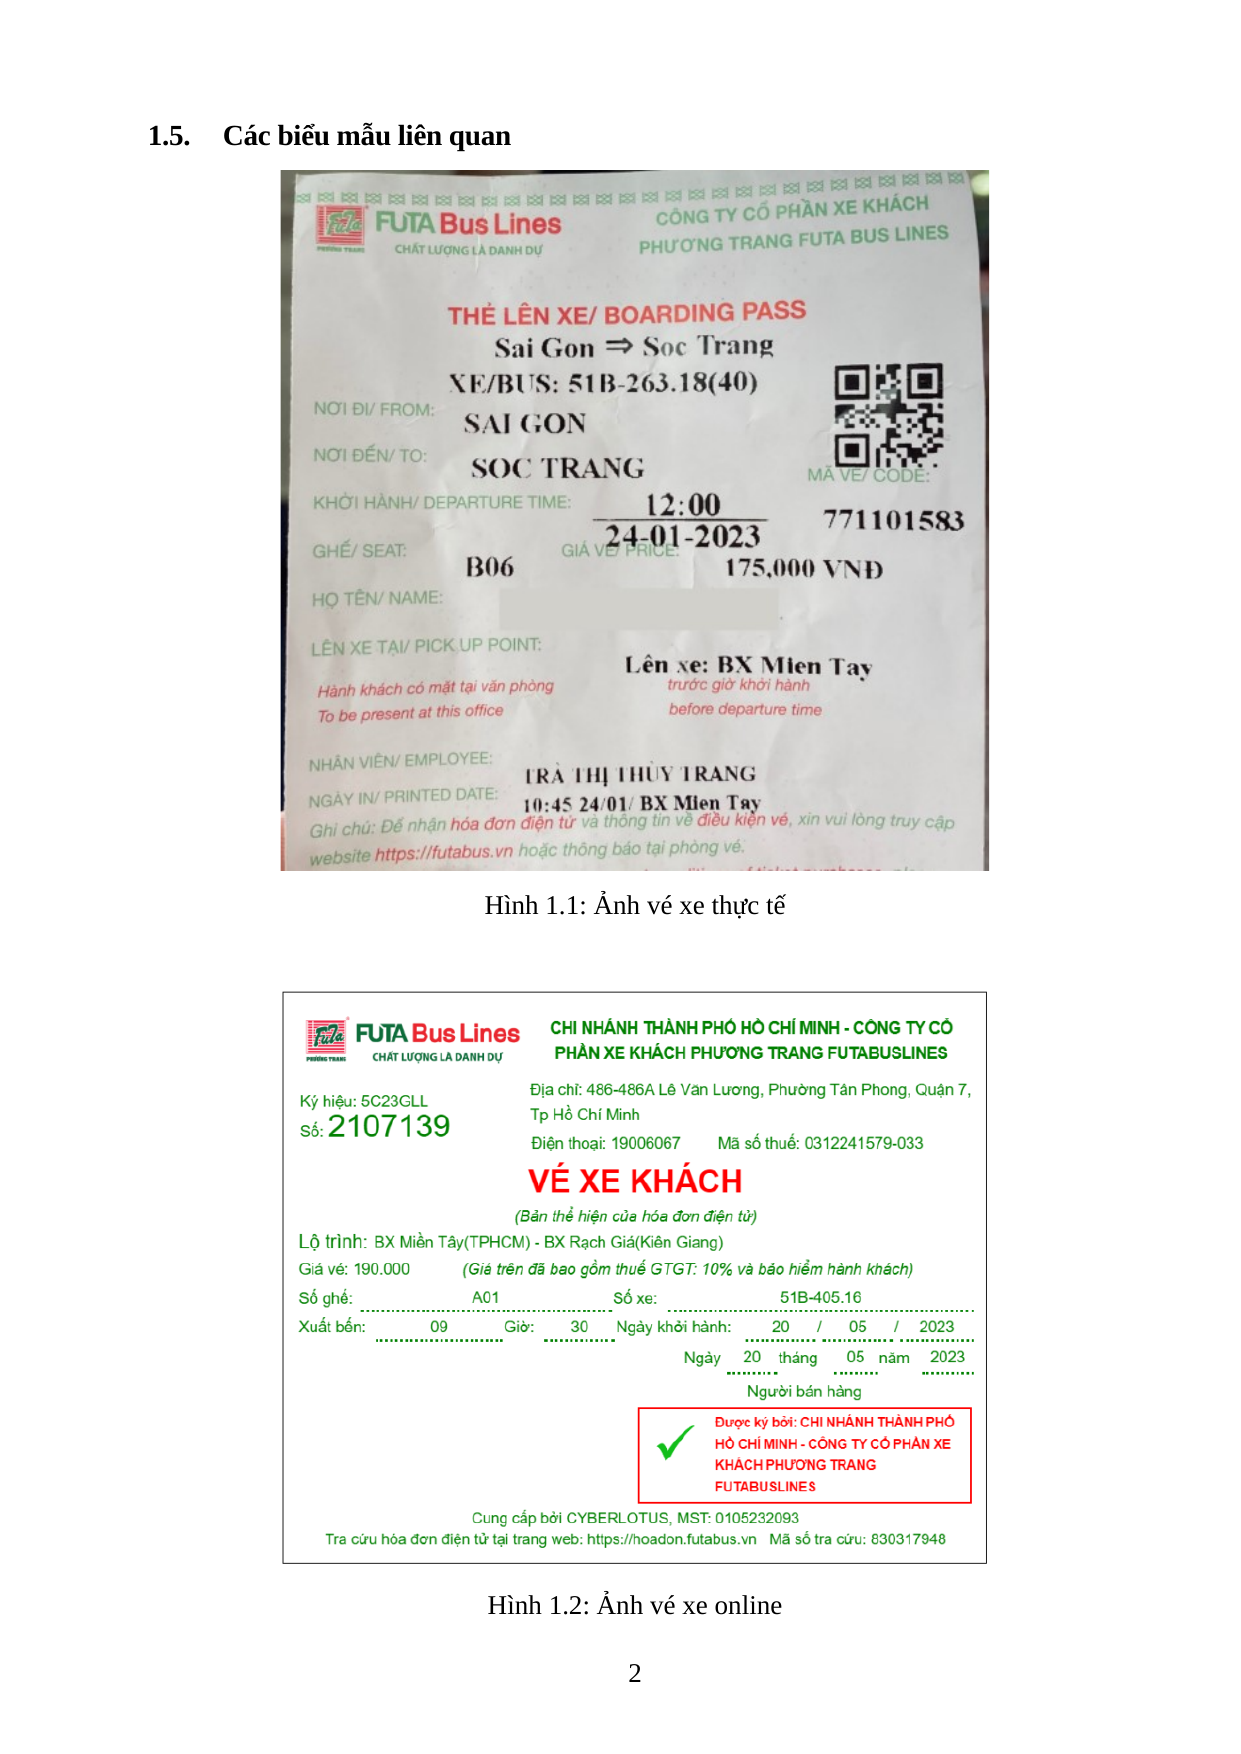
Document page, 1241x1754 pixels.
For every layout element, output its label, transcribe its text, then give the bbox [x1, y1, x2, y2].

picture [280, 170, 990, 871]
picture [280, 988, 990, 1571]
subtitle Các biểu mẫu liên quan [148, 118, 1122, 152]
